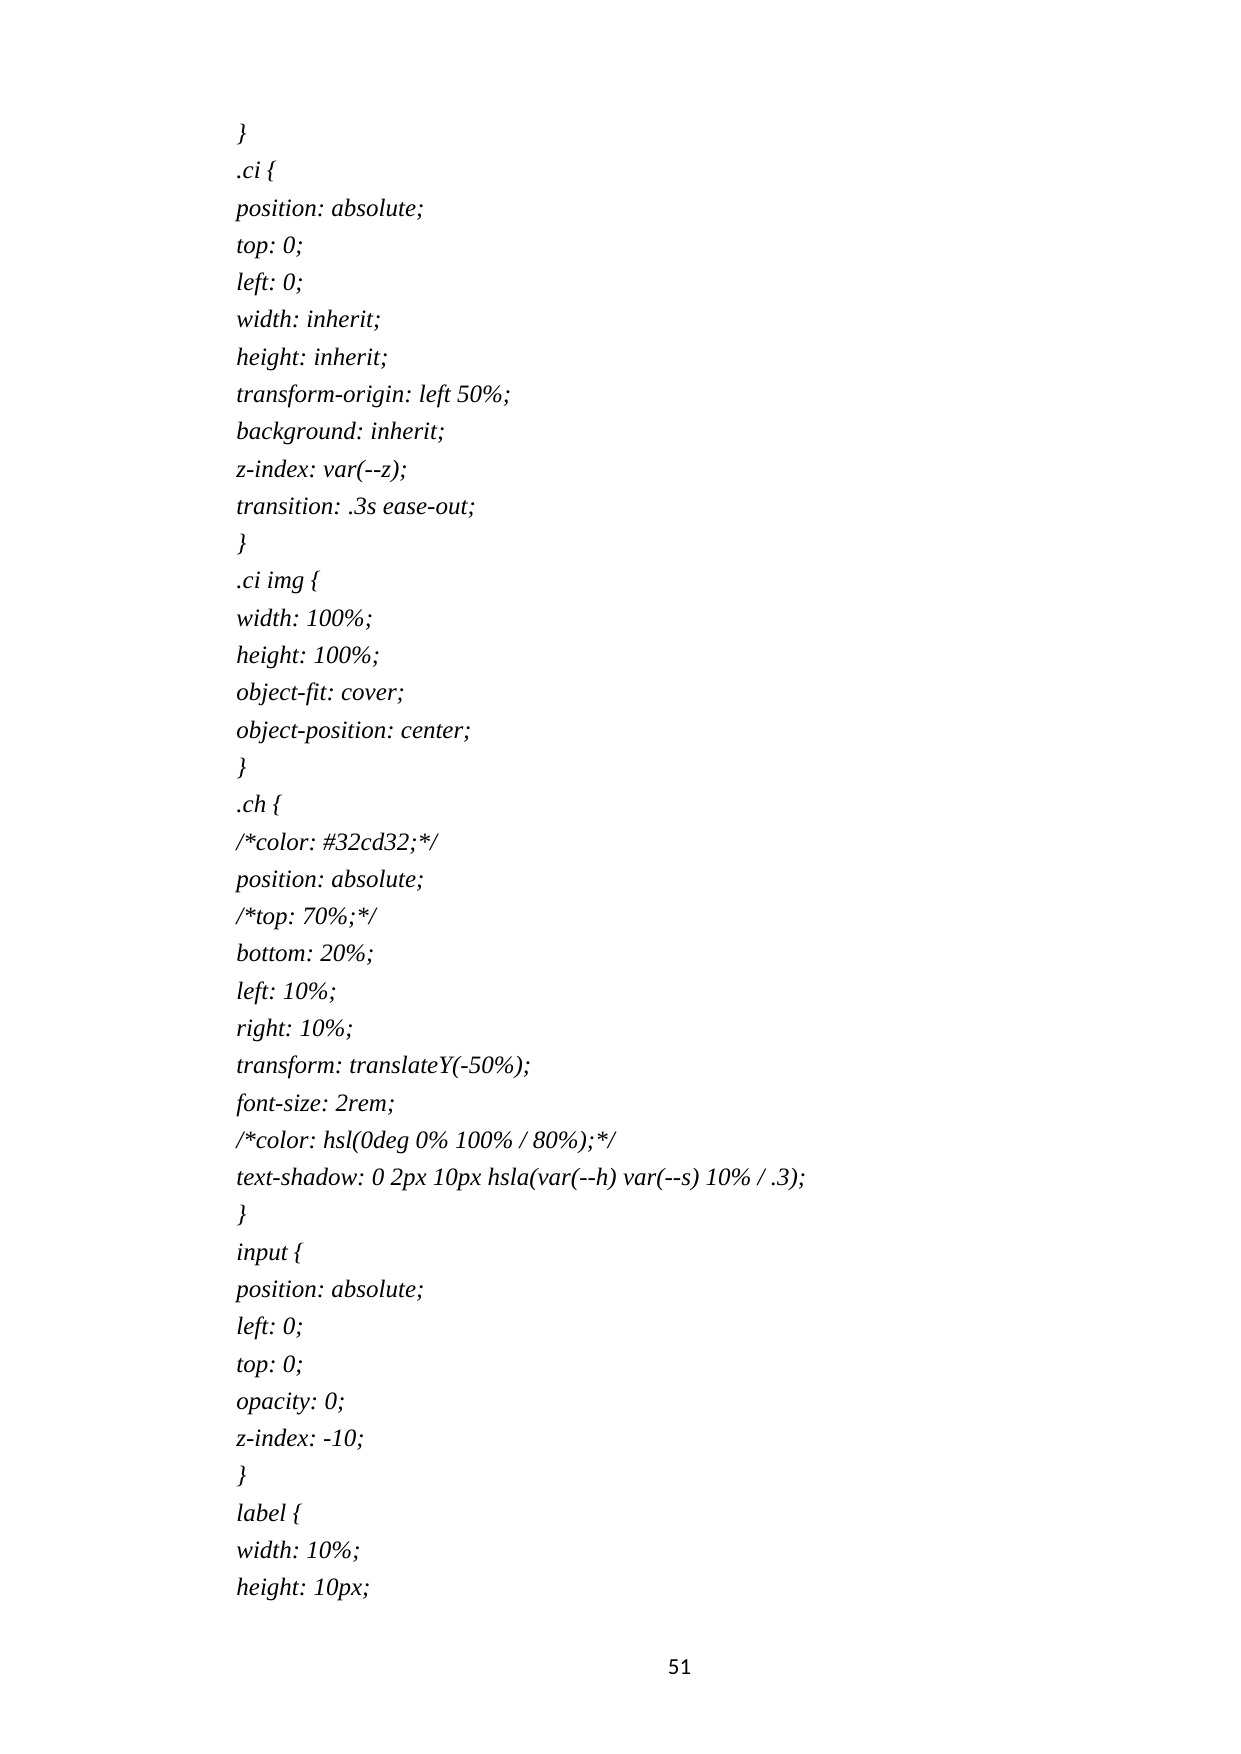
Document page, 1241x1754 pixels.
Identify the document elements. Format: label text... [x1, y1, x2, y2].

text height: 10px; [177, 1572, 1181, 1601]
text top: 0; [177, 1349, 1181, 1377]
text width: inherit; [177, 304, 1181, 333]
text left: 0; [177, 267, 1181, 296]
text /*top: 70%;*/ [177, 901, 1181, 930]
text position: absolute; [177, 193, 1181, 221]
text transform: translateY(-50%); [177, 1050, 1181, 1079]
text .ci { [177, 155, 1181, 184]
text z-index: -10; [177, 1423, 1181, 1452]
text } [177, 118, 1181, 147]
text /*color: #32cd32;*/ [177, 827, 1181, 855]
text } [177, 752, 1181, 781]
text z-index: var(--z); [177, 454, 1181, 482]
text input { [177, 1237, 1181, 1266]
text label { [177, 1498, 1181, 1527]
text position: absolute; [177, 1274, 1181, 1303]
text background: inherit; [177, 416, 1181, 445]
text object-fit: cover; [177, 677, 1181, 706]
text .ci img { [177, 566, 1181, 594]
text height: 100%; [177, 640, 1181, 669]
text font-size: 2rem; [177, 1088, 1181, 1116]
text transform-origin: left 50%; [177, 379, 1181, 408]
text .ch { [177, 789, 1181, 818]
text left: 0; [177, 1311, 1181, 1340]
text position: absolute; [177, 864, 1181, 893]
text transition: .3s ease-out; [177, 491, 1181, 520]
text right: 10%; [177, 1013, 1181, 1042]
text /*color: hsl(0deg 0% 100% / 80%);*/ [177, 1125, 1181, 1154]
text } [177, 1461, 1181, 1489]
text left: 10%; [177, 976, 1181, 1004]
text object-position: center; [177, 715, 1181, 743]
text height: inherit; [177, 342, 1181, 371]
text } [177, 528, 1181, 557]
text bottom: 20%; [177, 938, 1181, 967]
text } [177, 1199, 1181, 1228]
text top: 0; [177, 230, 1181, 259]
text width: 100%; [177, 603, 1181, 632]
text text-shadow: 0 2px 10px hsla(var(--h) var(--s) 10% / .3); [177, 1162, 1181, 1191]
text opacity: 0; [177, 1386, 1181, 1415]
text width: 10%; [177, 1535, 1181, 1564]
